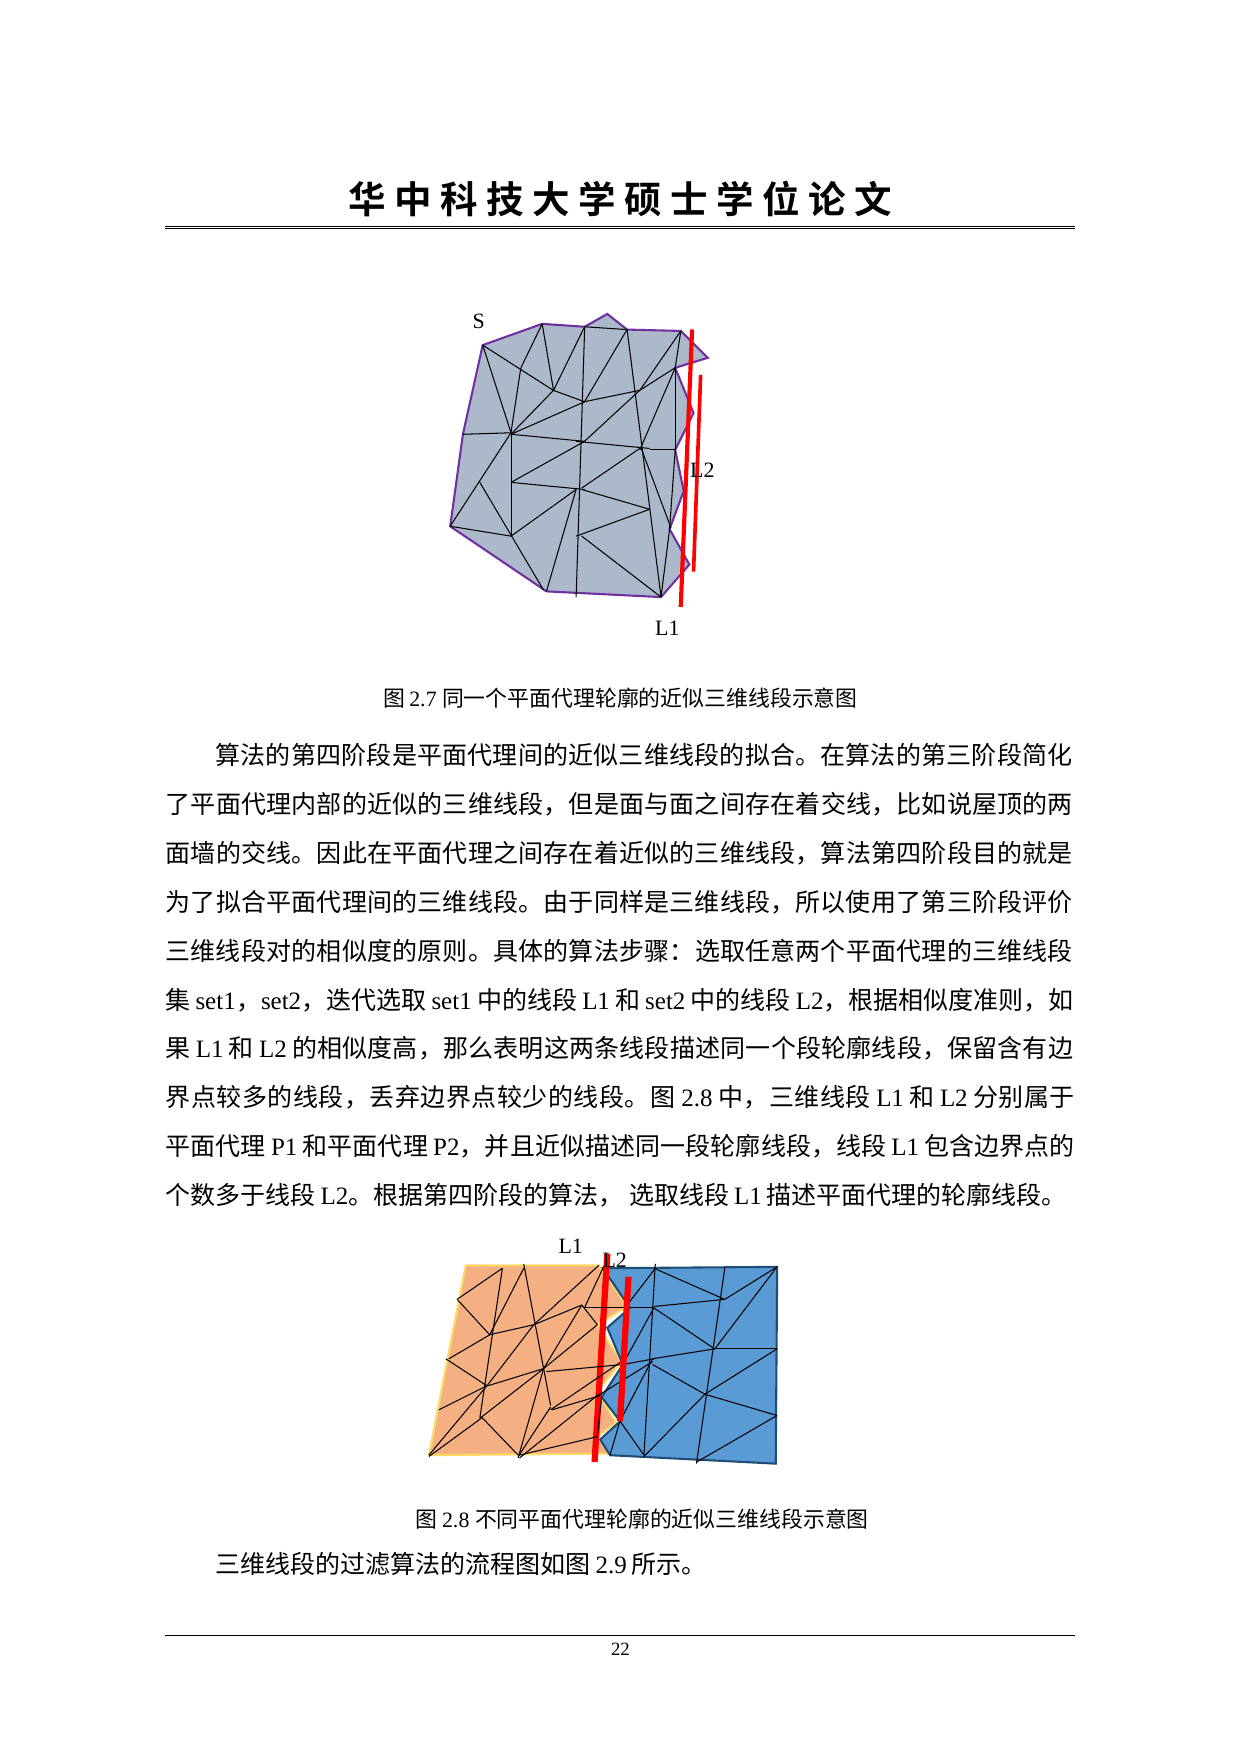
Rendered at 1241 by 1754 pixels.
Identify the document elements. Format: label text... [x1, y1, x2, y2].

text 图2.8 不同平面代理轮廓的近似三维线段示意图 [165, 1502, 1075, 1534]
text 三维线段的过滤算法的流程图如图2.9所示。 [165, 1545, 1075, 1581]
text 图2.7 同一个平面代理轮廓的近似三维线段示意图 [165, 681, 1075, 712]
text 算法的第四阶段是平面代理间的近似三维线段的拟合。在算法的第三阶段简化了平面代理内部的近似的三维线段，但是面与面之间存在着交线，比如说屋顶的两面墙的交线。因此在平面代理之间存在着近似的三维线段，算法第四阶段目的就是为了拟合平面代理间的三维线段。由于同样是三维线段，所以使用了第三阶段评价三维线段对的相似度的原则。具体的算法步骤：选取任意两个平面代理的三维线段集set1，set2，迭代选取set1中的线段L1和set2中的线段L2，根据相似度准则，如果L1和L2的相似度高，那么表明这两条线段描述同一个段轮廓线段，保留含有边界点较多的线段，丢弃边界点较少的线段。图2.8中，三维线段L1和L2分别属于平面代理P1和平面代理P2，并且近似描述同一段轮廓线段，线段L1包含边界点的个数多于线段L2。根据第四阶段的算法， 选取线段L1描述平面代理的轮廓线段。 [165, 736, 1075, 1212]
